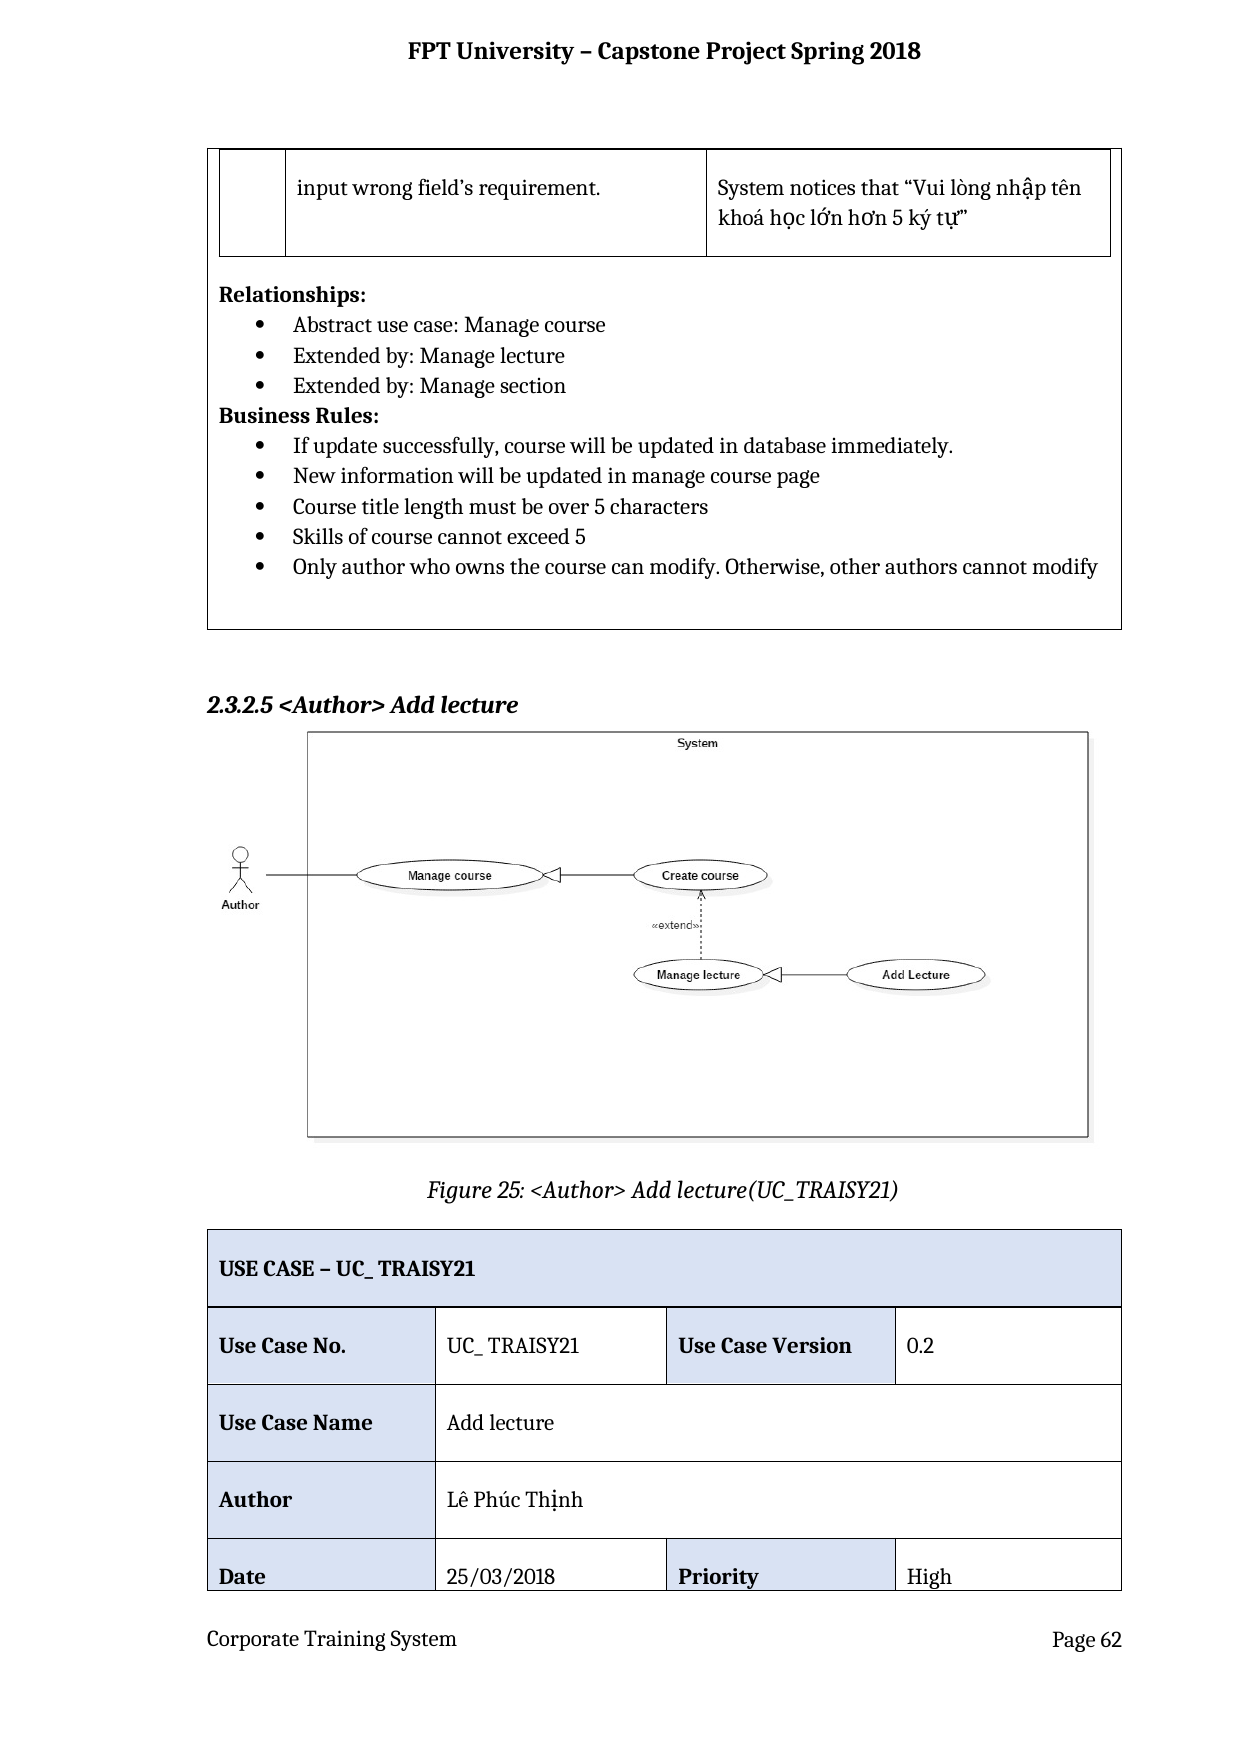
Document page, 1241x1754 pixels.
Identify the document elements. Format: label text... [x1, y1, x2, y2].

table_cell 25/03/2018 [436, 1539, 666, 1590]
table_cell Lê Phúc Thịnh [436, 1462, 1121, 1538]
picture [206, 723, 1123, 1172]
table_cell 0.2 [896, 1308, 1121, 1383]
table_cell Add lecture [436, 1385, 1121, 1461]
table_cell UC_ TRAISY21 [436, 1308, 666, 1383]
table_cell Use Case Version [667, 1308, 895, 1383]
table_cell Use Case Name [208, 1385, 435, 1461]
text Figure 25: <Author> Add lecture(UC_TRAISY21) [207, 1176, 1122, 1204]
text 2.3.2.5 <Author> Add lecture [207, 691, 1122, 719]
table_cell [208, 149, 1121, 629]
table_cell Date [208, 1539, 435, 1590]
table_cell Use Case No. [208, 1308, 435, 1383]
table_header USE CASE – UC_ TRAISY21 [208, 1230, 1121, 1306]
table_cell Priority [667, 1539, 895, 1590]
table_cell High [896, 1539, 1121, 1590]
table_cell Author [208, 1462, 435, 1538]
